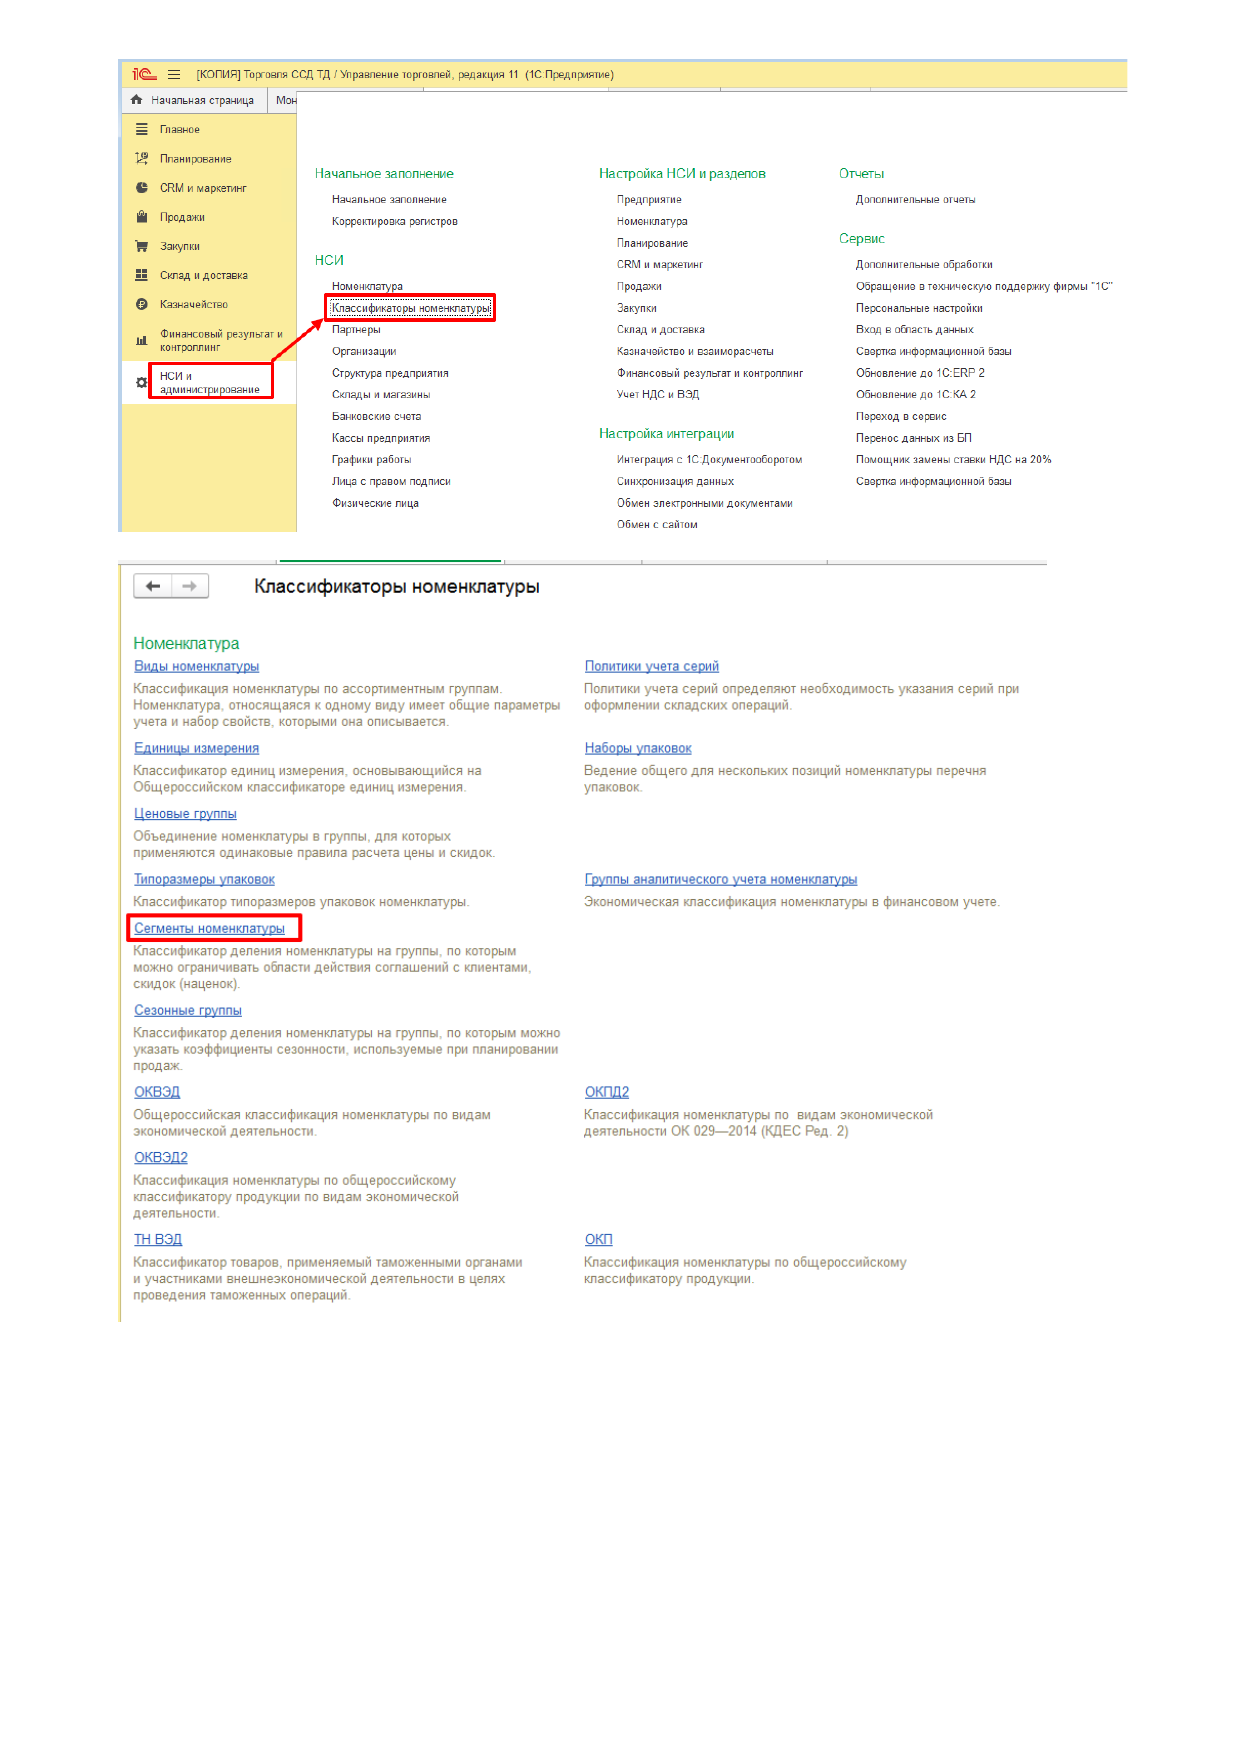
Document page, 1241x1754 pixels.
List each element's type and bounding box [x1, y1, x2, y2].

picture [118, 560, 1047, 1322]
picture [118, 59, 1128, 532]
